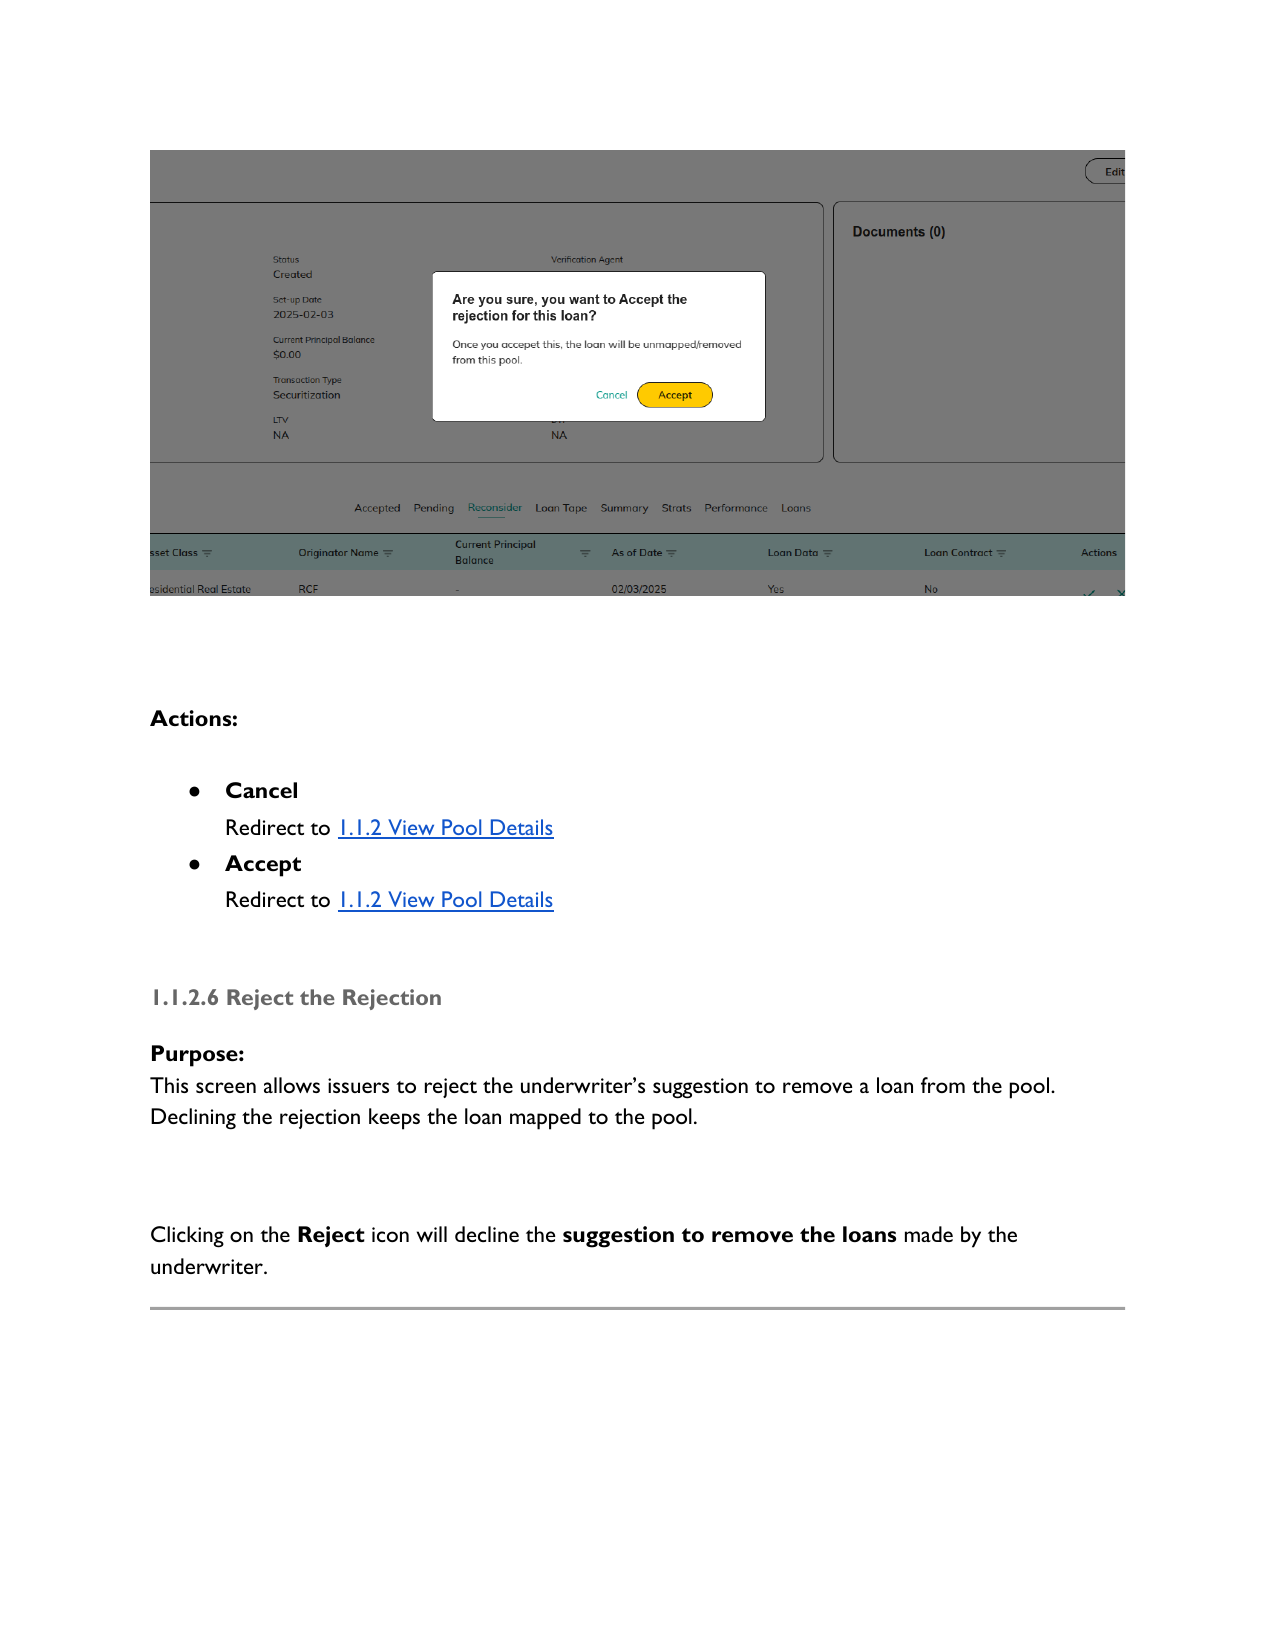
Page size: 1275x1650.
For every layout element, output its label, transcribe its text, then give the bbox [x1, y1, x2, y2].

list Accept [187, 847, 1125, 879]
text Redirect to 1.1.2 View Pool Details [225, 884, 1125, 915]
subtitle 1.1.2.6 Reject the Rejection [150, 981, 1125, 1013]
list Cancel [187, 775, 1125, 806]
text Clicking on the Reject icon will decline the suggestion to remove the loans made by the underwriter. [150, 1219, 1125, 1282]
text Redirect to 1.1.2 View Pool Details [225, 811, 1125, 843]
text Purpose: This screen allows issuers to reject the underwriter’s suggestion to remove a loan from the pool. Declining the rejection keeps the loan mapped to the pool. [150, 1038, 1125, 1132]
picture [150, 150, 1125, 596]
text Actions: [150, 702, 1125, 734]
